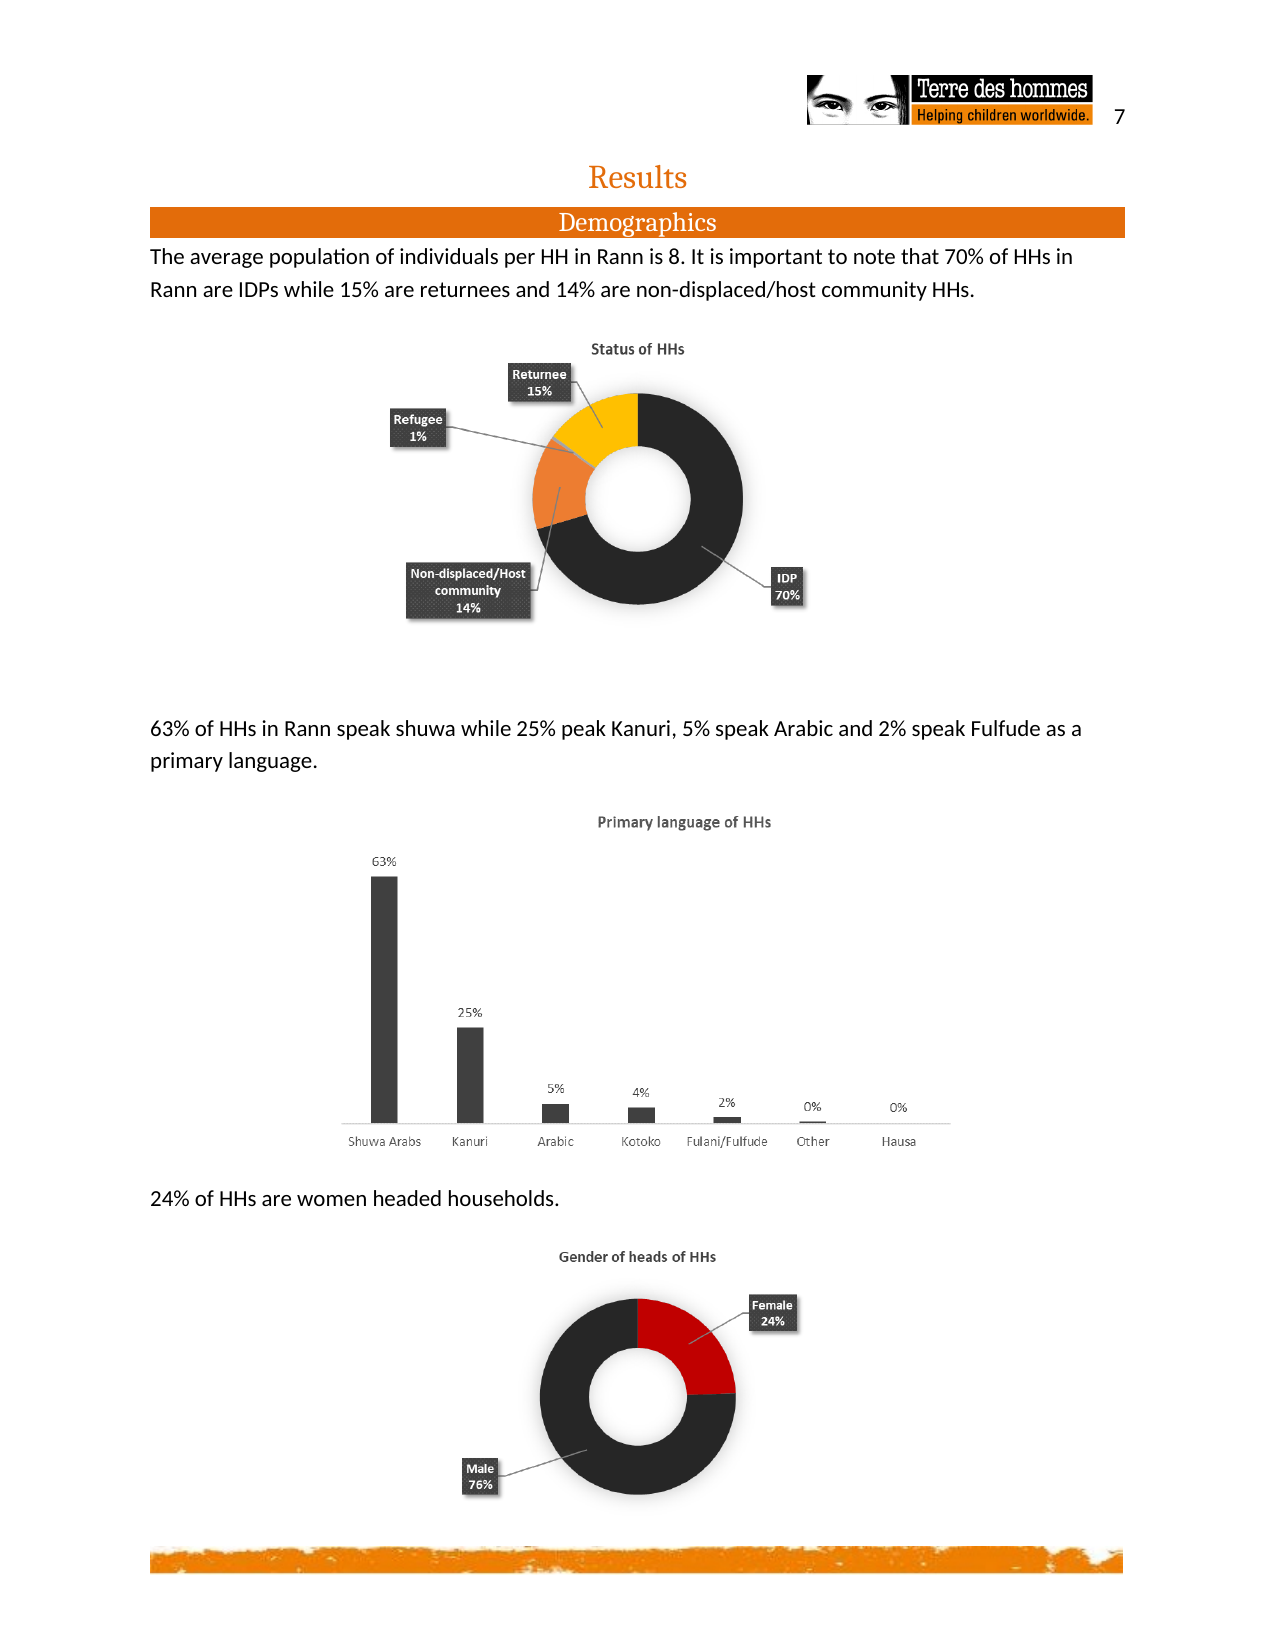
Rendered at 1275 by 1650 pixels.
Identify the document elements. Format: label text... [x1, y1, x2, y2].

text 63% of HHs in Rann speak shuwa while 25% peak Kanuri, 5% speak Arabic and 2% speak Fulfude as a primary language. [150, 714, 1125, 775]
picture [324, 799, 951, 1159]
subtitle Demographics [150, 207, 1125, 238]
picture [398, 1236, 877, 1525]
picture [309, 327, 966, 637]
text 24% of HHs are women headed households. [150, 1184, 1125, 1212]
picture [150, 1546, 1123, 1575]
picture [807, 75, 1093, 125]
text The average population of individuals per HH in Rann is 8. It is important to note that 70% of HHs in Rann are IDPs while 15% are returnees and 14% are non-displaced/host community HHs. [150, 242, 1125, 303]
subtitle Results [150, 158, 1125, 197]
